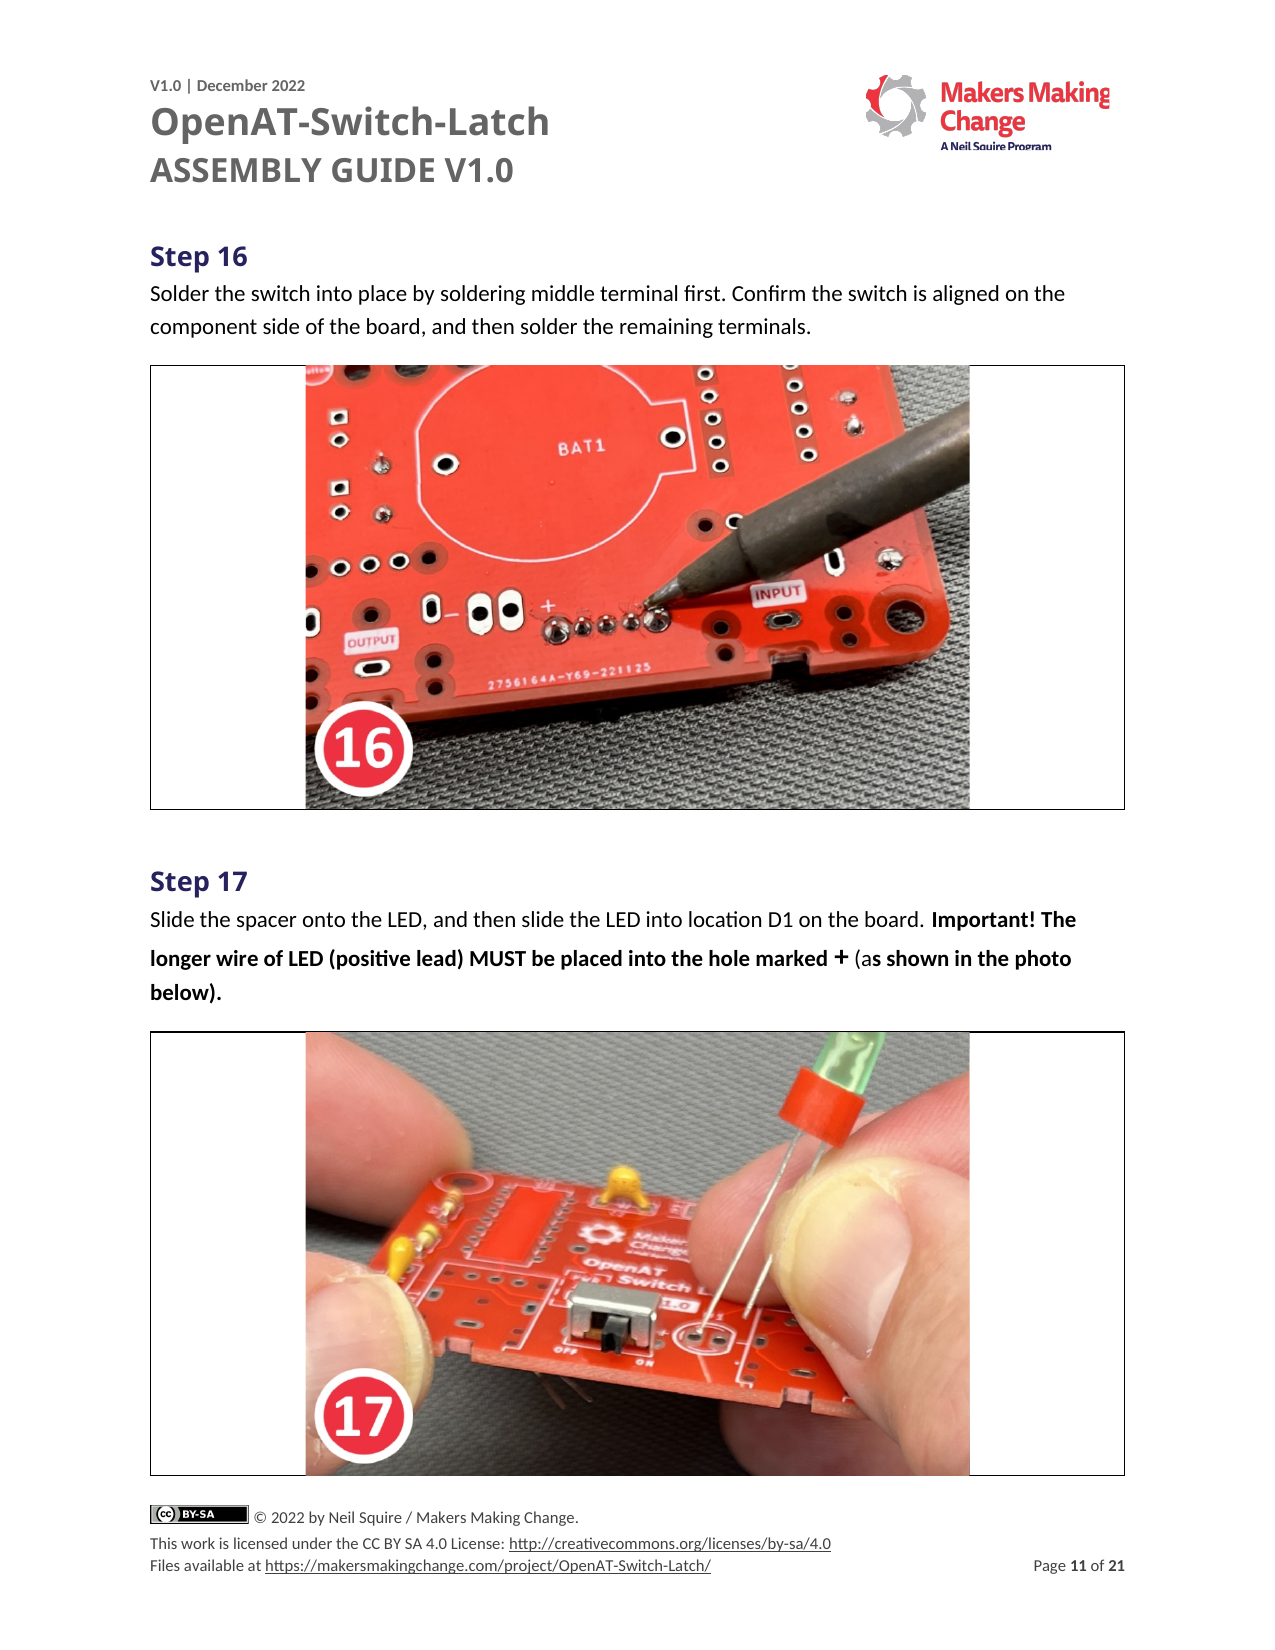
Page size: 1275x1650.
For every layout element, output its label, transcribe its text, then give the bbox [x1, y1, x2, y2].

subtitle Step 17 [150, 863, 1125, 900]
table_header [970, 1033, 1124, 1475]
table_header [970, 366, 1124, 809]
table_header [151, 1033, 305, 1475]
picture [305, 1032, 970, 1476]
picture [150, 1505, 249, 1524]
table_header [151, 366, 305, 809]
subtitle Step 16 [150, 237, 1125, 274]
text Solder the switch into place by soldering middle terminal first. Confirm the switch is aligned on the component side of the board, and then solder the remaining terminals. [150, 279, 1125, 340]
text Slide the spacer onto the LED, and then slide the LED into location D1 on the board. Important! The longer wire of LED (positive lead) MUST be placed into the hole marked + (as shown in the photo below). [150, 905, 1125, 1006]
picture [865, 75, 1110, 151]
picture [305, 365, 970, 809]
